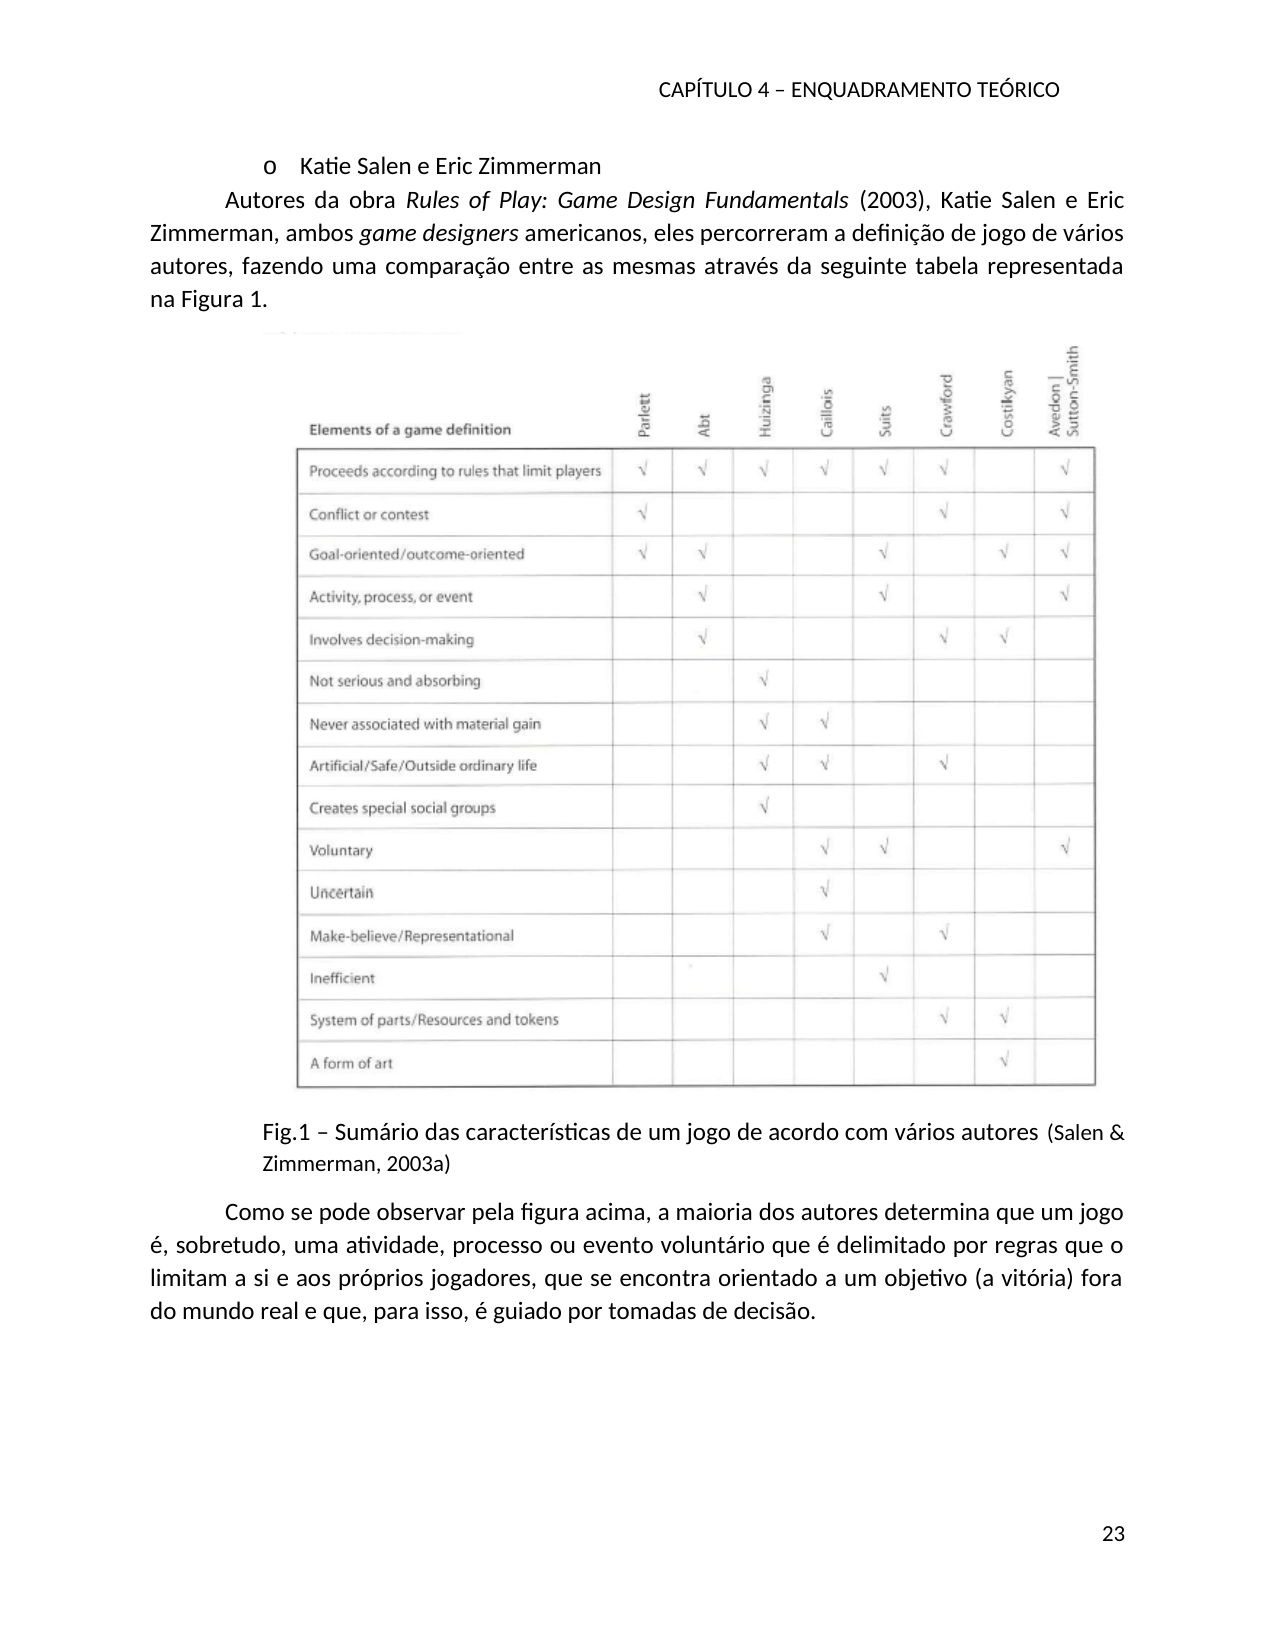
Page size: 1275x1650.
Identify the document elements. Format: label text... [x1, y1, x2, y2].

picture [262, 332, 1137, 1098]
list Katie Salen e Eric Zimmerman [262, 150, 1125, 182]
text Fig.1 – Sumário das características de um jogo de acordo com vários autores [262, 1116, 1125, 1177]
text Autores da obra Rules of Play: Game Design Fundamentals (2003), Katie Salen e Eric Zimmerman, ambos game designers americanos, eles percorreram a definição de jogo de vários autores, fazendo uma comparação entre as mesmas através da seguinte tabela representada na Figura 1. [150, 184, 1125, 313]
text Como se pode observar pela figura acima, a maioria dos autores determina que um jogo é, sobretudo, uma atividade, processo ou evento voluntário que é delimitado por regras que o limitam a si e aos próprios jogadores, que se encontra orientado a um objetivo (a vitória) fora do mundo real e que, para isso, é guiado por tomadas de decisão. [150, 1196, 1125, 1325]
